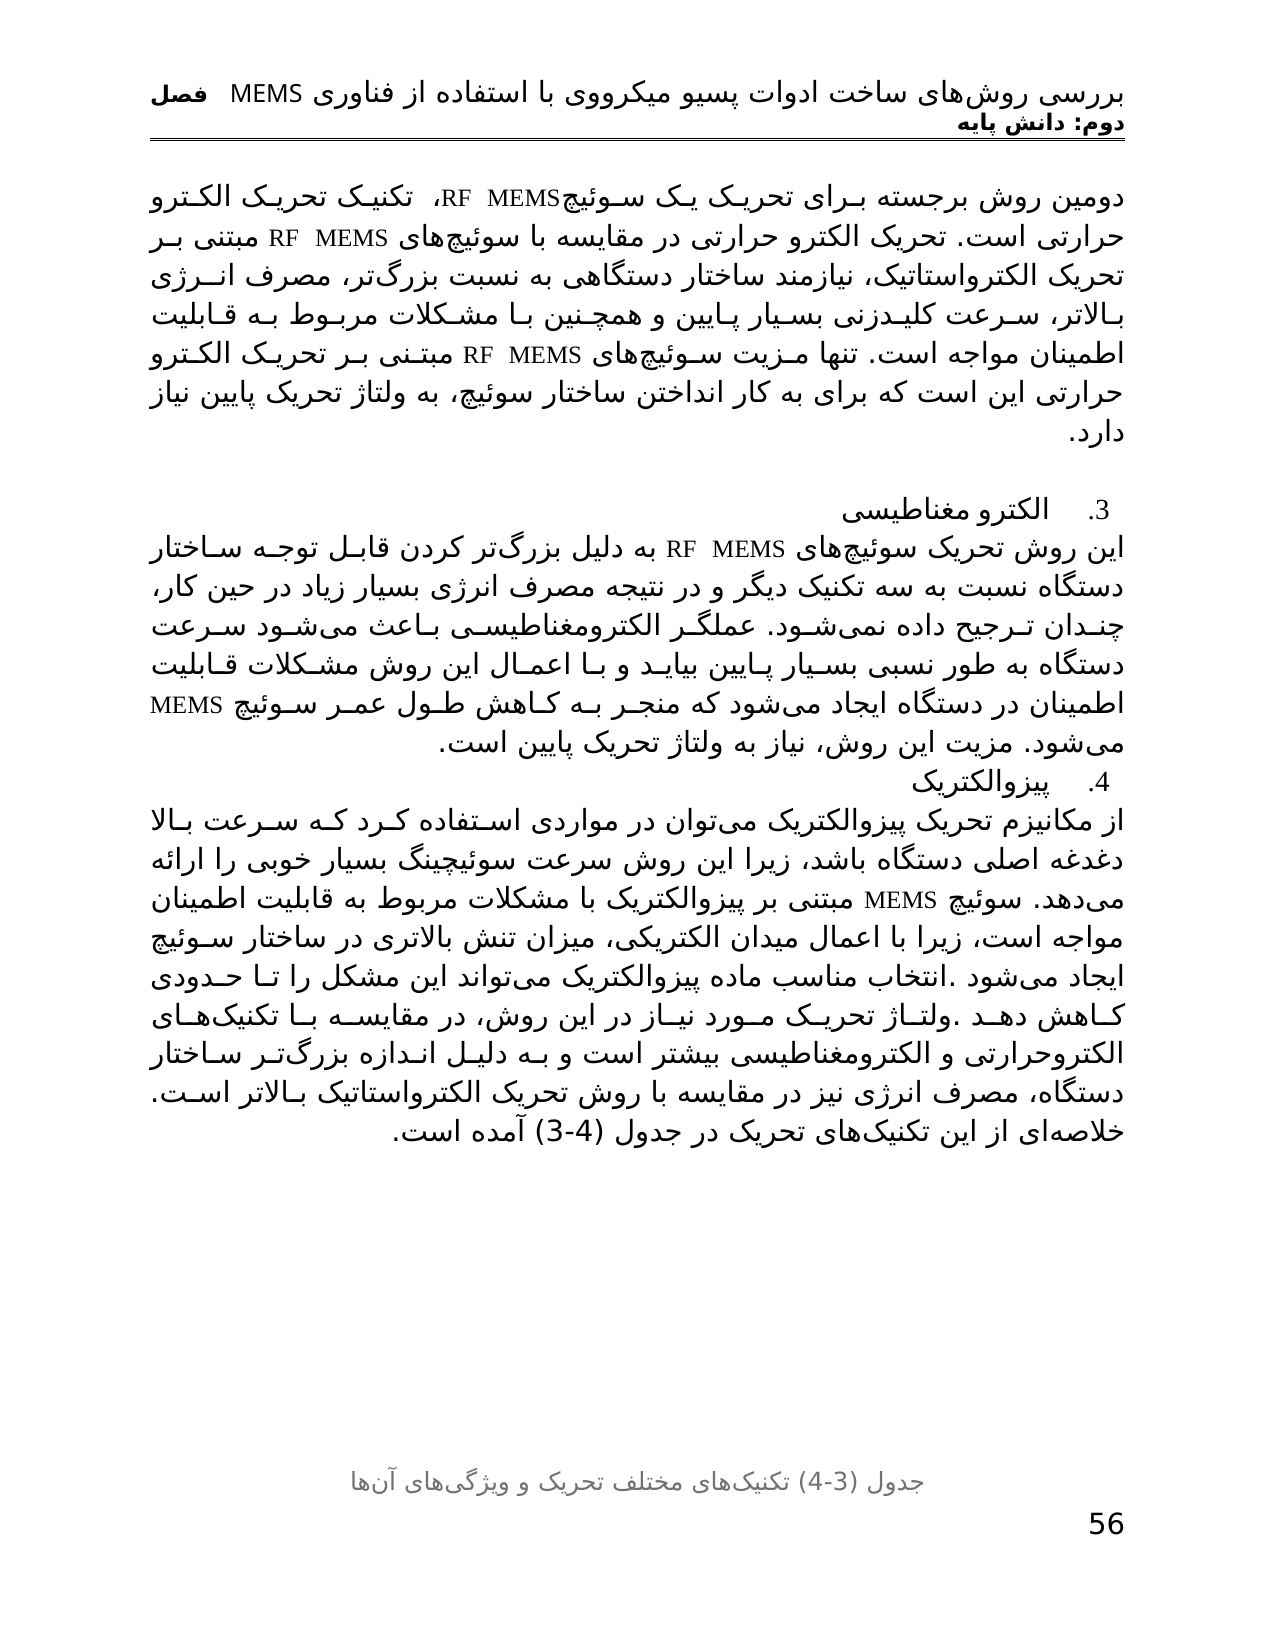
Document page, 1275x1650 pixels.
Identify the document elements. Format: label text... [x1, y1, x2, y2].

text دومین روش برجسته برای تحریک یک سوئیچRF MEMS، تکنیک تحریک الکترو حرارتی است. تحریک الکترو حرارتی در مقایسه با سوئیچ‌های RF MEMS مبتنی بر تحریک الکترواستاتیک، نیازمند ساختار دستگاهی به نسبت بزرگ‌تر، مصرف انرژی بالاتر، سرعت کلیدزنی بسیار پایین و همچنین با مشکلات مربوط به قابلیت اطمینان مواجه است. تنها مزیت سوئیچ‌های RF MEMS مبتنی بر تحریک الکترو حرارتی این است که برای به کار انداختن ساختار سوئیچ، به ولتاژ تحریک پایین نیاز دارد. [150, 179, 1125, 448]
text جدول (3-4) تکنیک‌های مختلف تحریک و ویژگی‌های آن‌ها [150, 1467, 1125, 1496]
text این روش تحریک سوئیچ‌های RF MEMS به دلیل بزرگ‌تر کردن قابل توجه ساختار دستگاه نسبت به سه تکنیک دیگر و در نتیجه مصرف انرژی بسیار زیاد در حین کار، چندان ترجیح داده نمی‌شود. عملگر الکترومغناطیسی باعث می‌شود سرعت دستگاه به طور نسبی بسیار پایین بیاید و با اعمال این روش مشکلات قابلیت اطمینان در دستگاه ایجاد می‌شود که منجر به کاهش طول عمر سوئیچ MEMS می‌شود. مزیت این روش، نیاز به ولتاژ تحریک پایین است. [150, 531, 1125, 759]
text از مکانیزم تحریک پیزوالکتریک می‌توان در مواردی استفاده کرد که سرعت بالا دغدغه اصلی دستگاه باشد، زیرا این روش سرعت سوئیچینگ بسیار خوبی را ارائه می‌دهد. سوئیچ MEMS مبتنی بر پیزوالکتریک با مشکلات مربوط به قابلیت اطمینان مواجه است، زیرا با اعمال میدان الکتریکی، میزان تنش بالاتری در ساختار سوئیچ ایجاد می‌شود .انتخاب مناسب ماده پیزوالکتریک می‌تواند این مشکل را تا حدودی کاهش دهد .ولتاژ تحریک مورد نیاز در این روش، در مقایسه با تکنیک‌های الکتروحرارتی و الکترومغناطیسی بیشتر است و به دلیل اندازه بزرگ‌تر ساختار دستگاه، مصرف انرژی نیز در مقایسه با روش تحریک الکترواستاتیک بالاتر است. خلاصه‌ای از این تکنیک‌های تحریک در جدول (4-3) آمده است. [150, 803, 1125, 1149]
list پیزوالکتریک [150, 764, 1087, 798]
list الکترو مغناطیسی [150, 492, 1087, 526]
